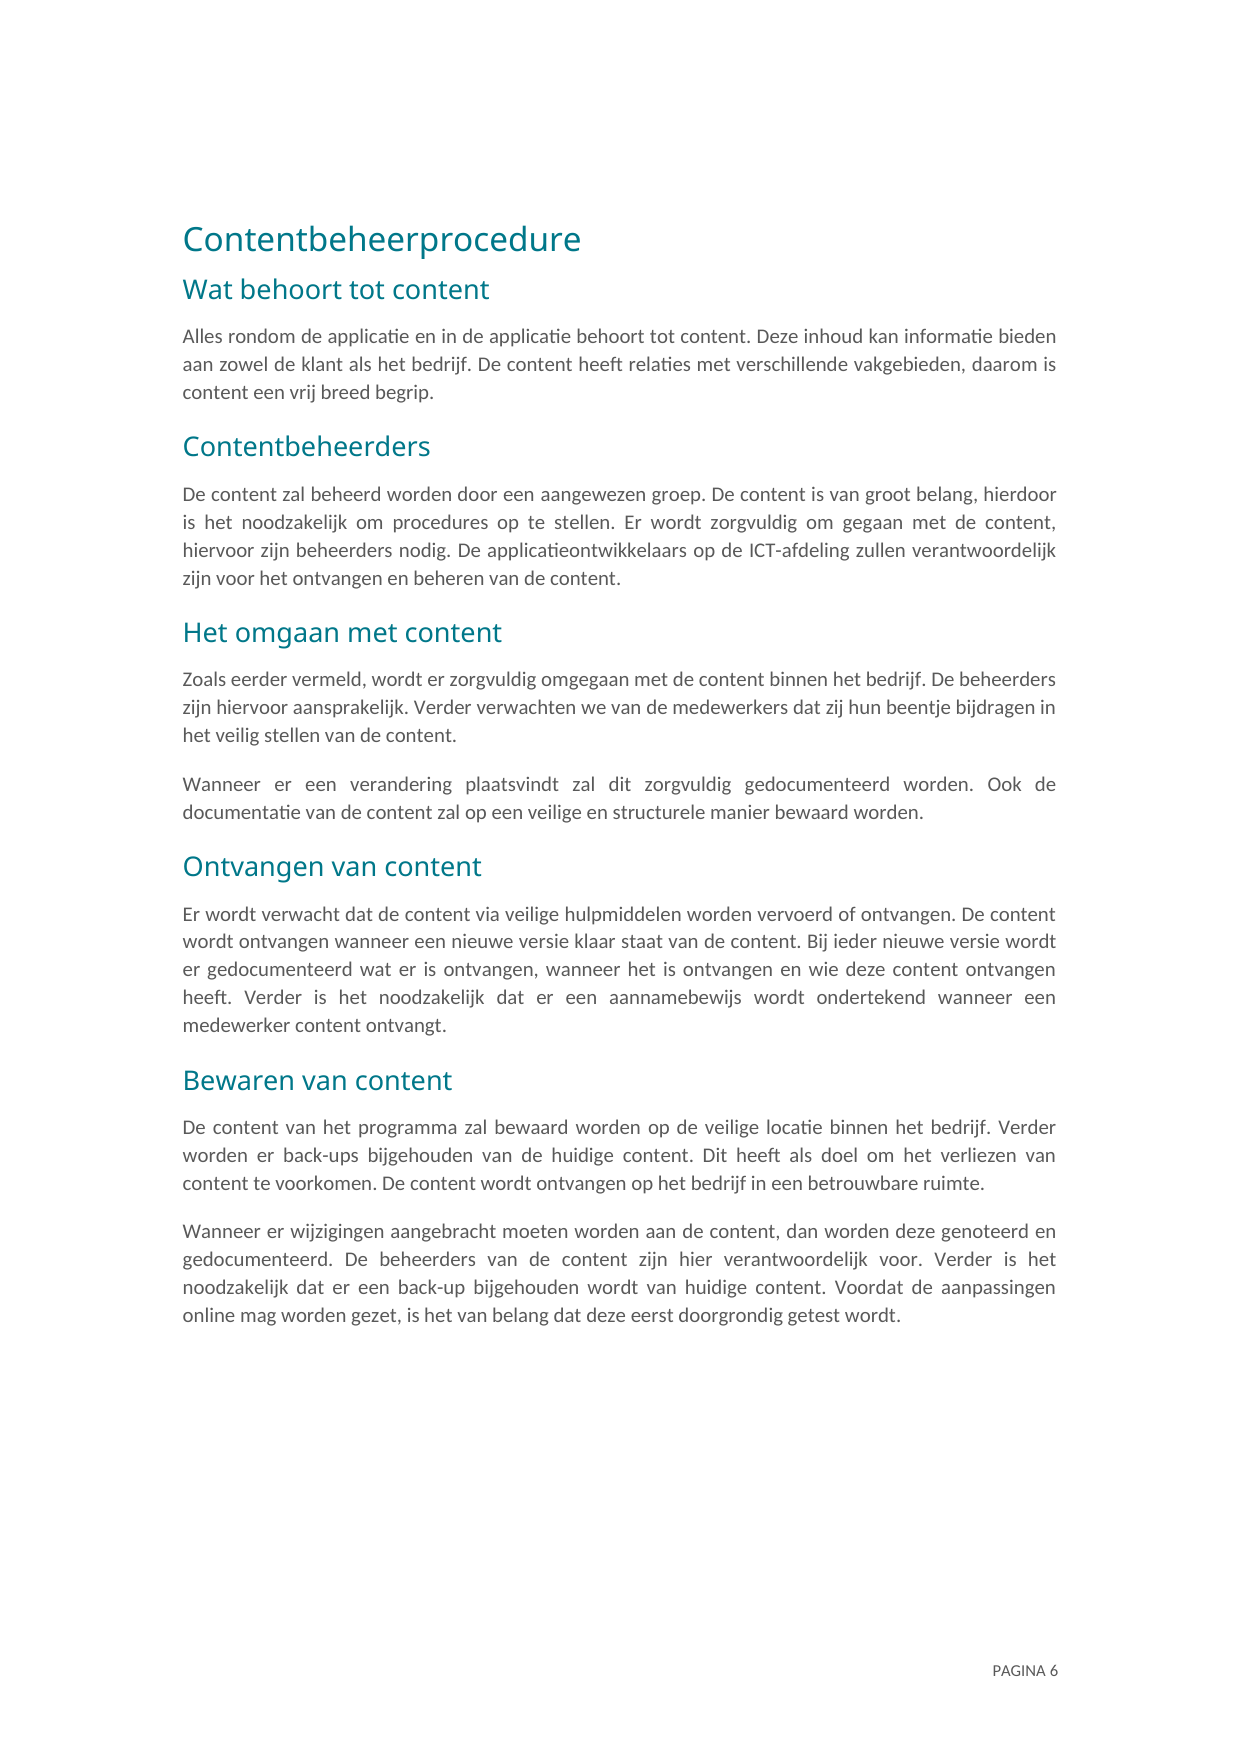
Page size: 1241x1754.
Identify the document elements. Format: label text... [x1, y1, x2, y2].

text De content zal beheerd worden door een aangewezen groep. De content is van groot belang, hierdoor is het noodzakelijk om procedures op te stellen. Er wordt zorgvuldig om gegaan met de content, hiervoor zijn beheerders nodig. De applicatieontwikkelaars op de ICT-afdeling zullen verantwoordelijk zijn voor het ontvangen en beheren van de content. [182, 481, 1058, 590]
subtitle Ontvangen van content [182, 848, 1058, 884]
text Zoals eerder vermeld, wordt er zorgvuldig omgegaan met de content binnen het bedrijf. De beheerders zijn hiervoor aansprakelijk. Verder verwachten we van de medewerkers dat zij hun beentje bijdragen in het veilig stellen van de content. [182, 666, 1058, 748]
subtitle Contentbeheerprocedure [182, 216, 1058, 262]
subtitle Contentbeheerders [182, 428, 1058, 465]
subtitle Wat behoort tot content [182, 270, 1058, 307]
text De content van het programma zal bewaard worden op de veilige locatie binnen het bedrijf. Verder worden er back-ups bijgehouden van de huidige content. Dit heeft als doel om het verliezen van content te voorkomen. De content wordt ontvangen op het bedrijf in een betrouwbare ruimte. [182, 1114, 1058, 1195]
text Wanneer er wijzigingen aangebracht moeten worden aan de content, dan worden deze genoteerd en gedocumenteerd. De beheerders van de content zijn hier verantwoordelijk voor. Verder is het noodzakelijk dat er een back-up bijgehouden wordt van huidige content. Voordat de aanpassingen online mag worden gezet, is het van belang dat deze eerst doorgrondig getest wordt. [182, 1219, 1058, 1328]
text Er wordt verwacht dat de content via veilige hulpmiddelen worden vervoerd of ontvangen. De content wordt ontvangen wanneer een nieuwe versie klaar staat van de content. Bij ieder nieuwe versie wordt er gedocumenteerd wat er is ontvangen, wanneer het is ontvangen en wie deze content ontvangen heeft. Verder is het noodzakelijk dat er een aannamebewijs wordt ondertekend wanneer een medewerker content ontvangt. [182, 901, 1058, 1038]
text Alles rondom de applicatie en in de applicatie behoort tot content. Deze inhoud kan informatie bieden aan zowel de klant als het bedrijf. De content heeft relaties met verschillende vakgebieden, daarom is content een vrij breed begrip. [182, 323, 1058, 404]
subtitle Het omgaan met content [182, 613, 1058, 650]
text Wanneer er een verandering plaatsvindt zal dit zorgvuldig gedocumenteerd worden. Ook de documentatie van de content zal op een veilige en structurele manier bewaard worden. [182, 771, 1058, 824]
subtitle Bewaren van content [182, 1061, 1058, 1098]
